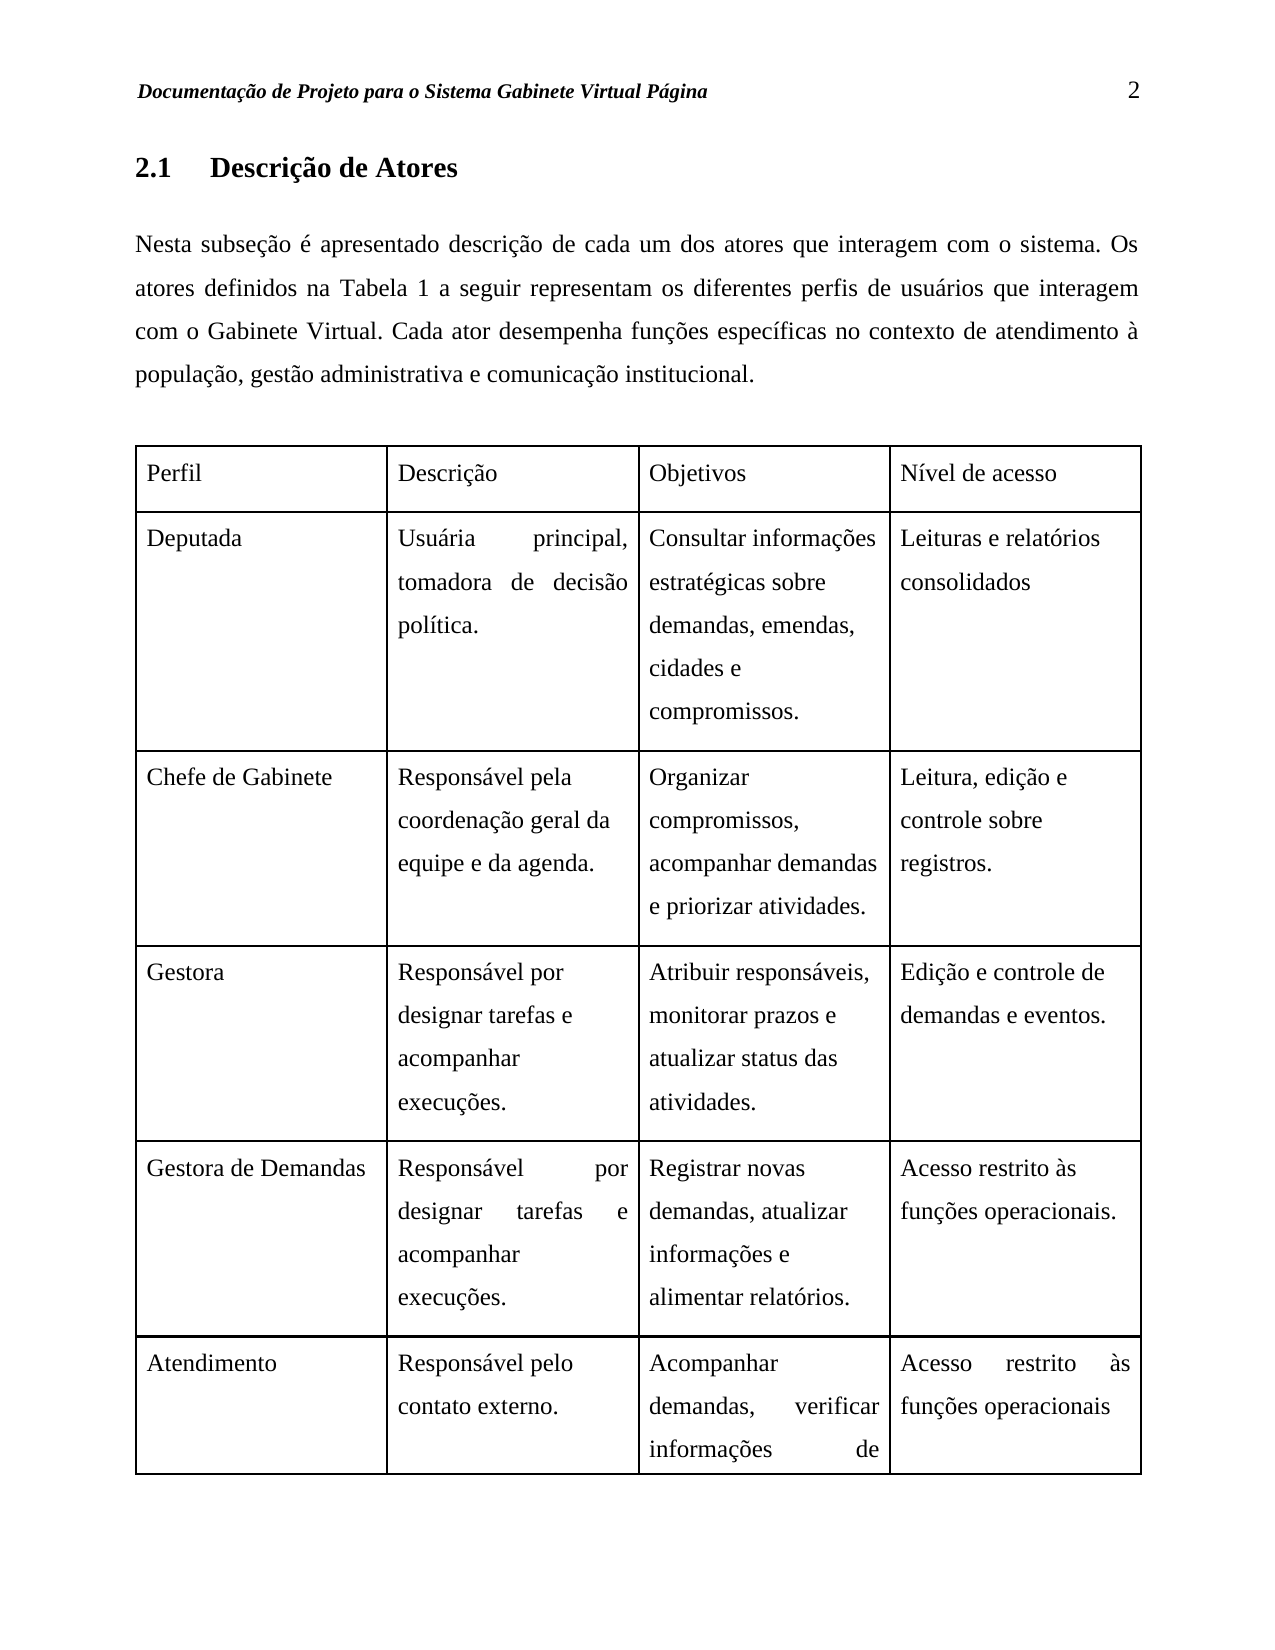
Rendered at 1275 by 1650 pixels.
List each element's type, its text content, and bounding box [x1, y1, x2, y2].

text Nesta subseção é apresentado descrição de cada um dos atores que interagem com o sistema. Os atores definidos na Tabela 1 a seguir representam os diferentes perfis de usuários que interagem com o Gabinete Virtual. Cada ator desempenha funções específicas no contexto de atendimento à população, gestão administrativa e comunicação institucional. [135, 229, 1140, 388]
subtitle Descrição de Atores [135, 150, 1140, 183]
